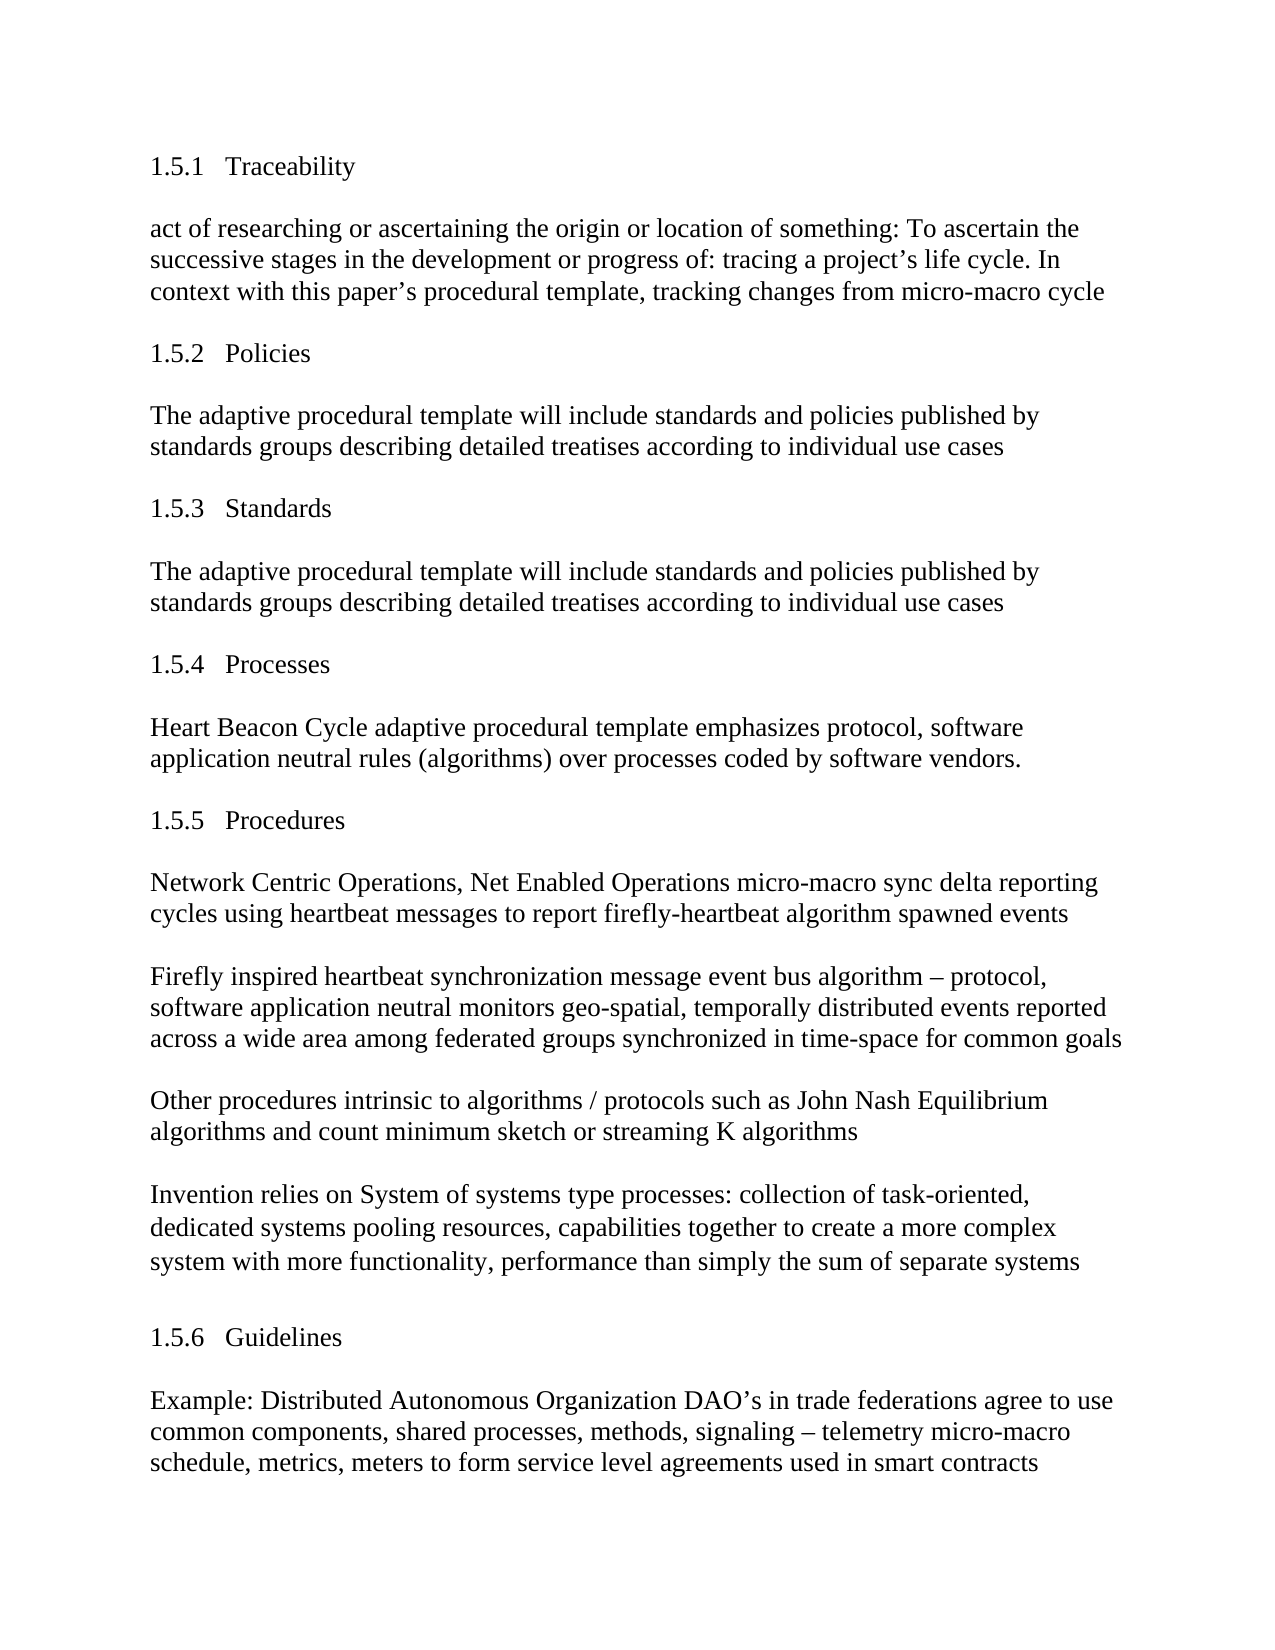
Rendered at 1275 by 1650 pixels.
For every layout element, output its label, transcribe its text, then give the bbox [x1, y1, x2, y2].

text 1.5.5 Procedures [150, 804, 1125, 835]
text Other procedures intrinsic to algorithms / protocols such as John Nash Equilibrium algorithms and count minimum sketch or streaming K algorithms [150, 1084, 1125, 1147]
text 1.5.4 Processes [150, 648, 1125, 679]
text The adaptive procedural template will include standards and policies published by standards groups describing detailed treatises according to individual use cases [150, 399, 1125, 461]
text Network Centric Operations, Net Enabled Operations micro-macro sync delta reporting cycles using heartbeat messages to report firefly-heartbeat algorithm spawned events [150, 866, 1125, 929]
text 1.5.1 Traceability [150, 150, 1125, 181]
text Firefly inspired heartbeat synchronization message event bus algorithm – protocol, software application neutral monitors geo-spatial, temporally distributed events reported across a wide area among federated groups synchronized in time-space for common goals [150, 960, 1125, 1053]
text act of researching or ascertaining the origin or location of something: To ascertain the successive stages in the development or progress of: tracing a project’s life cycle. In context with this paper’s procedural template, tracking changes from micro-macro cycle [150, 212, 1125, 306]
text Example: Distributed Autonomous Organization DAO’s in trade federations agree to use common components, shared processes, methods, signaling – telemetry micro-macro schedule, metrics, meters to form service level agreements used in smart contracts [150, 1384, 1125, 1477]
text Invention relies on System of systems type processes: collection of task-oriented, dedicated systems pooling resources, capabilities together to create a more complex system with more functionality, performance than simply the sum of separate systems [150, 1178, 1125, 1276]
text 1.5.2 Policies [150, 337, 1125, 368]
text 1.5.6 Guidelines [150, 1321, 1125, 1353]
text Heart Beacon Cycle adaptive procedural template emphasizes protocol, software application neutral rules (algorithms) over processes coded by software vendors. [150, 711, 1125, 773]
text 1.5.3 Standards [150, 493, 1125, 524]
text The adaptive procedural template will include standards and policies published by standards groups describing detailed treatises according to individual use cases [150, 555, 1125, 617]
